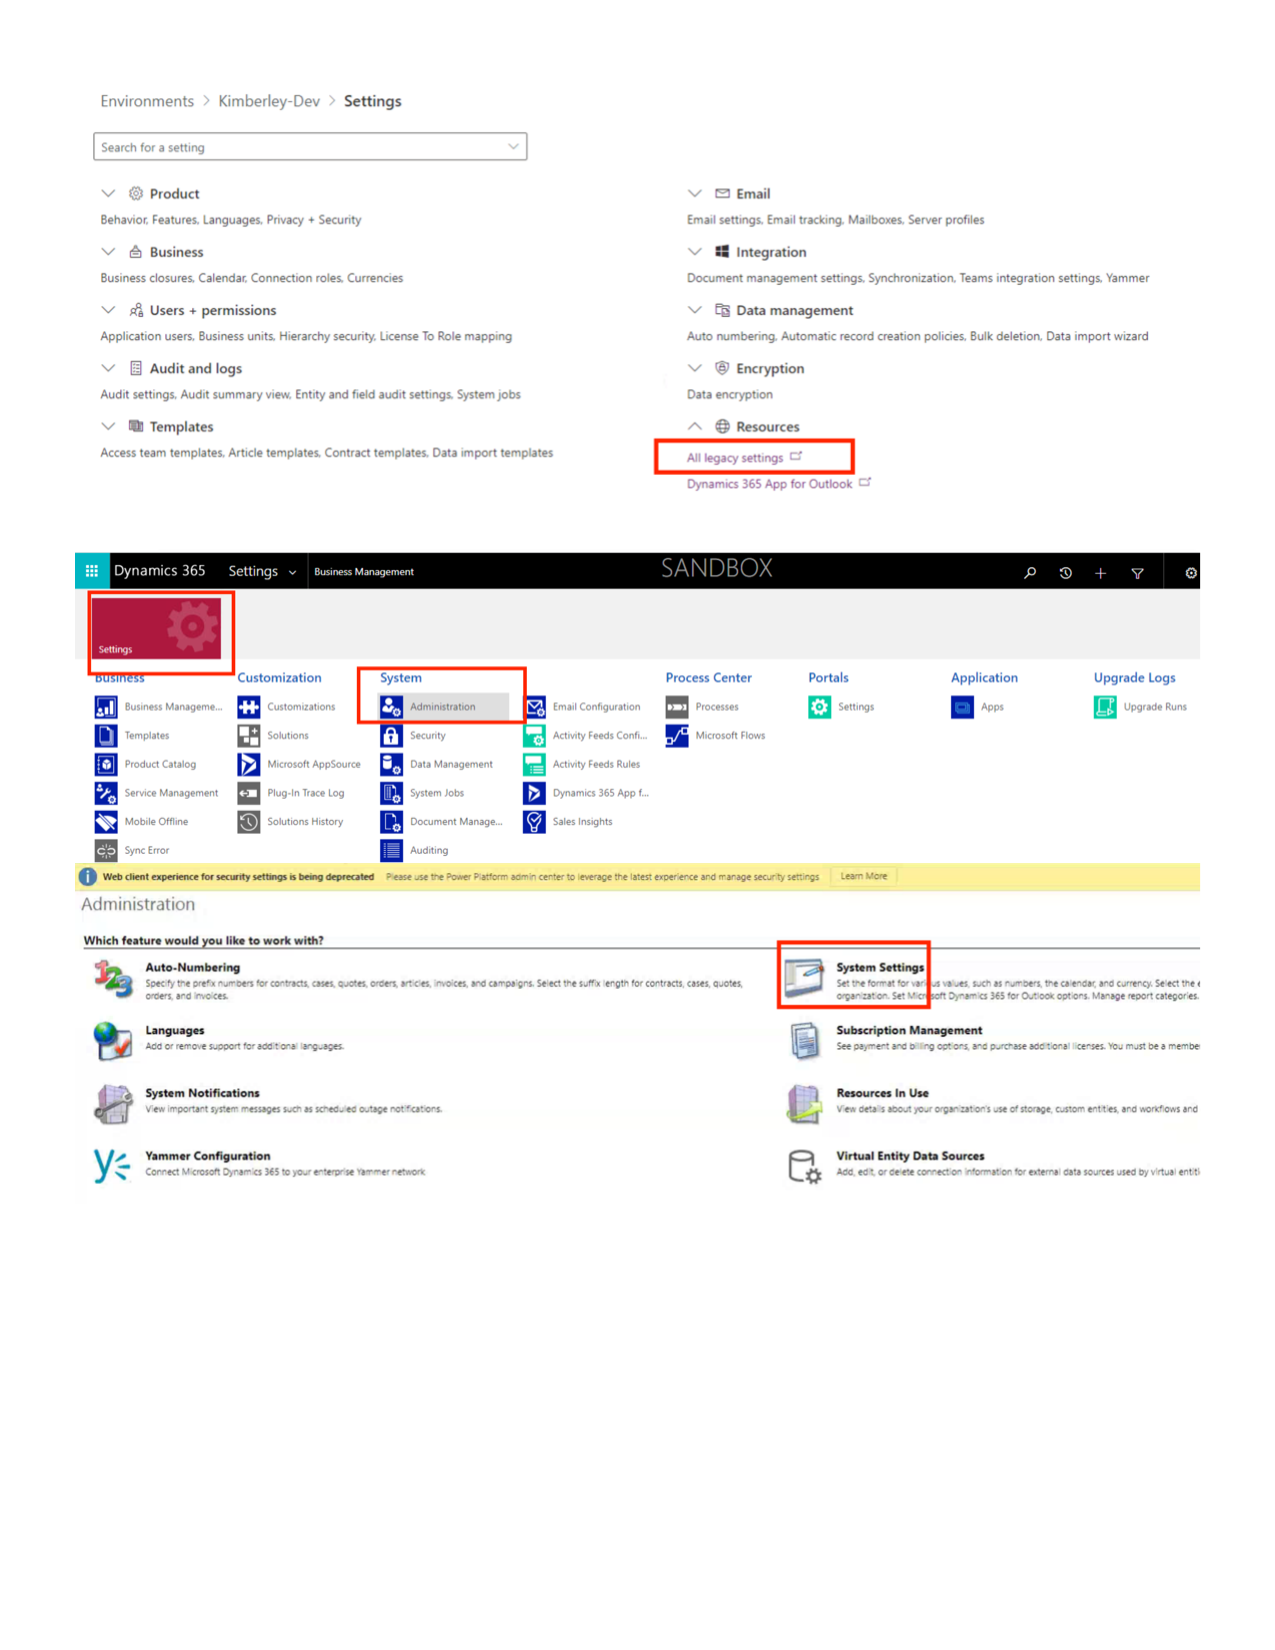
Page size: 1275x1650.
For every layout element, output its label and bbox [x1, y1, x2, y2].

picture [75, 75, 1200, 1239]
